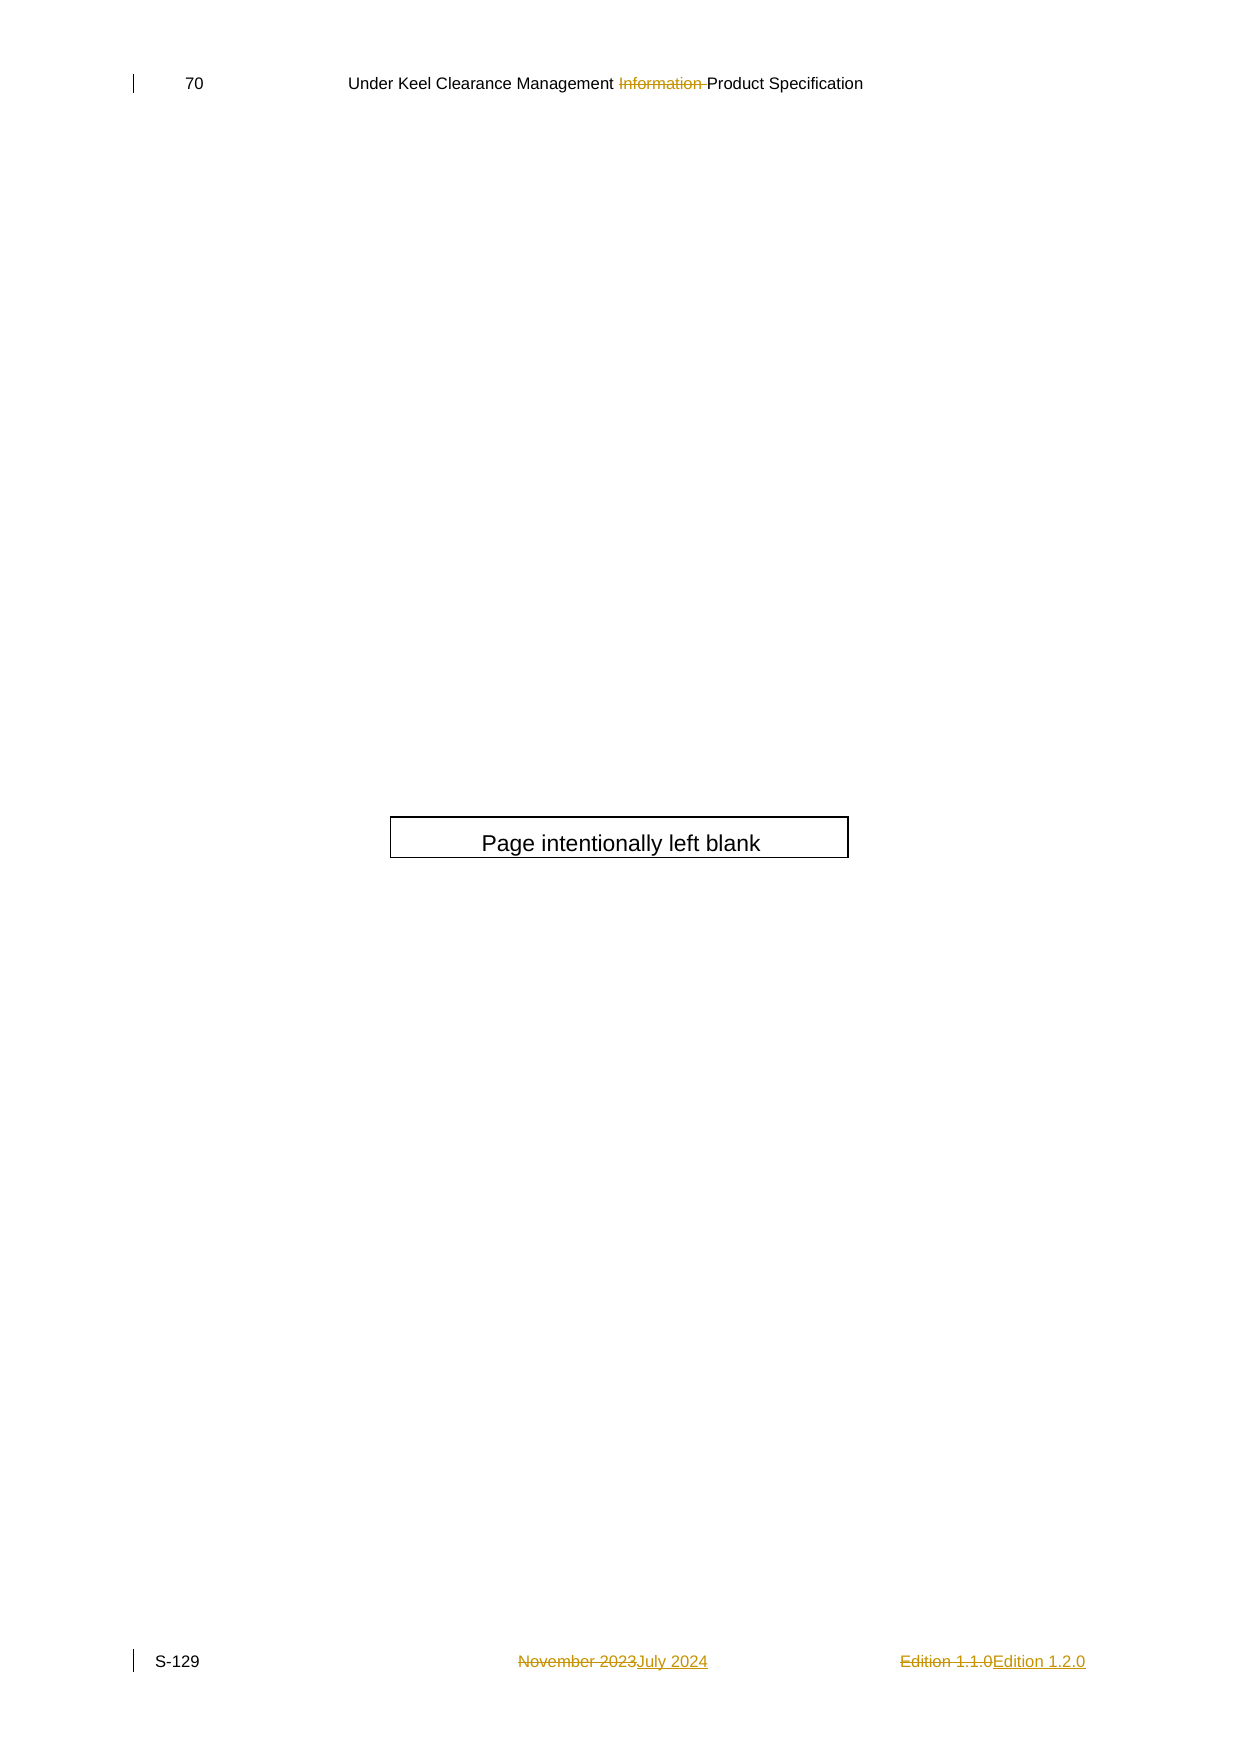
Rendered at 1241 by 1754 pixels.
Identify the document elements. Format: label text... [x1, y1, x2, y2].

text Page intentionally left blank [391, 830, 847, 857]
